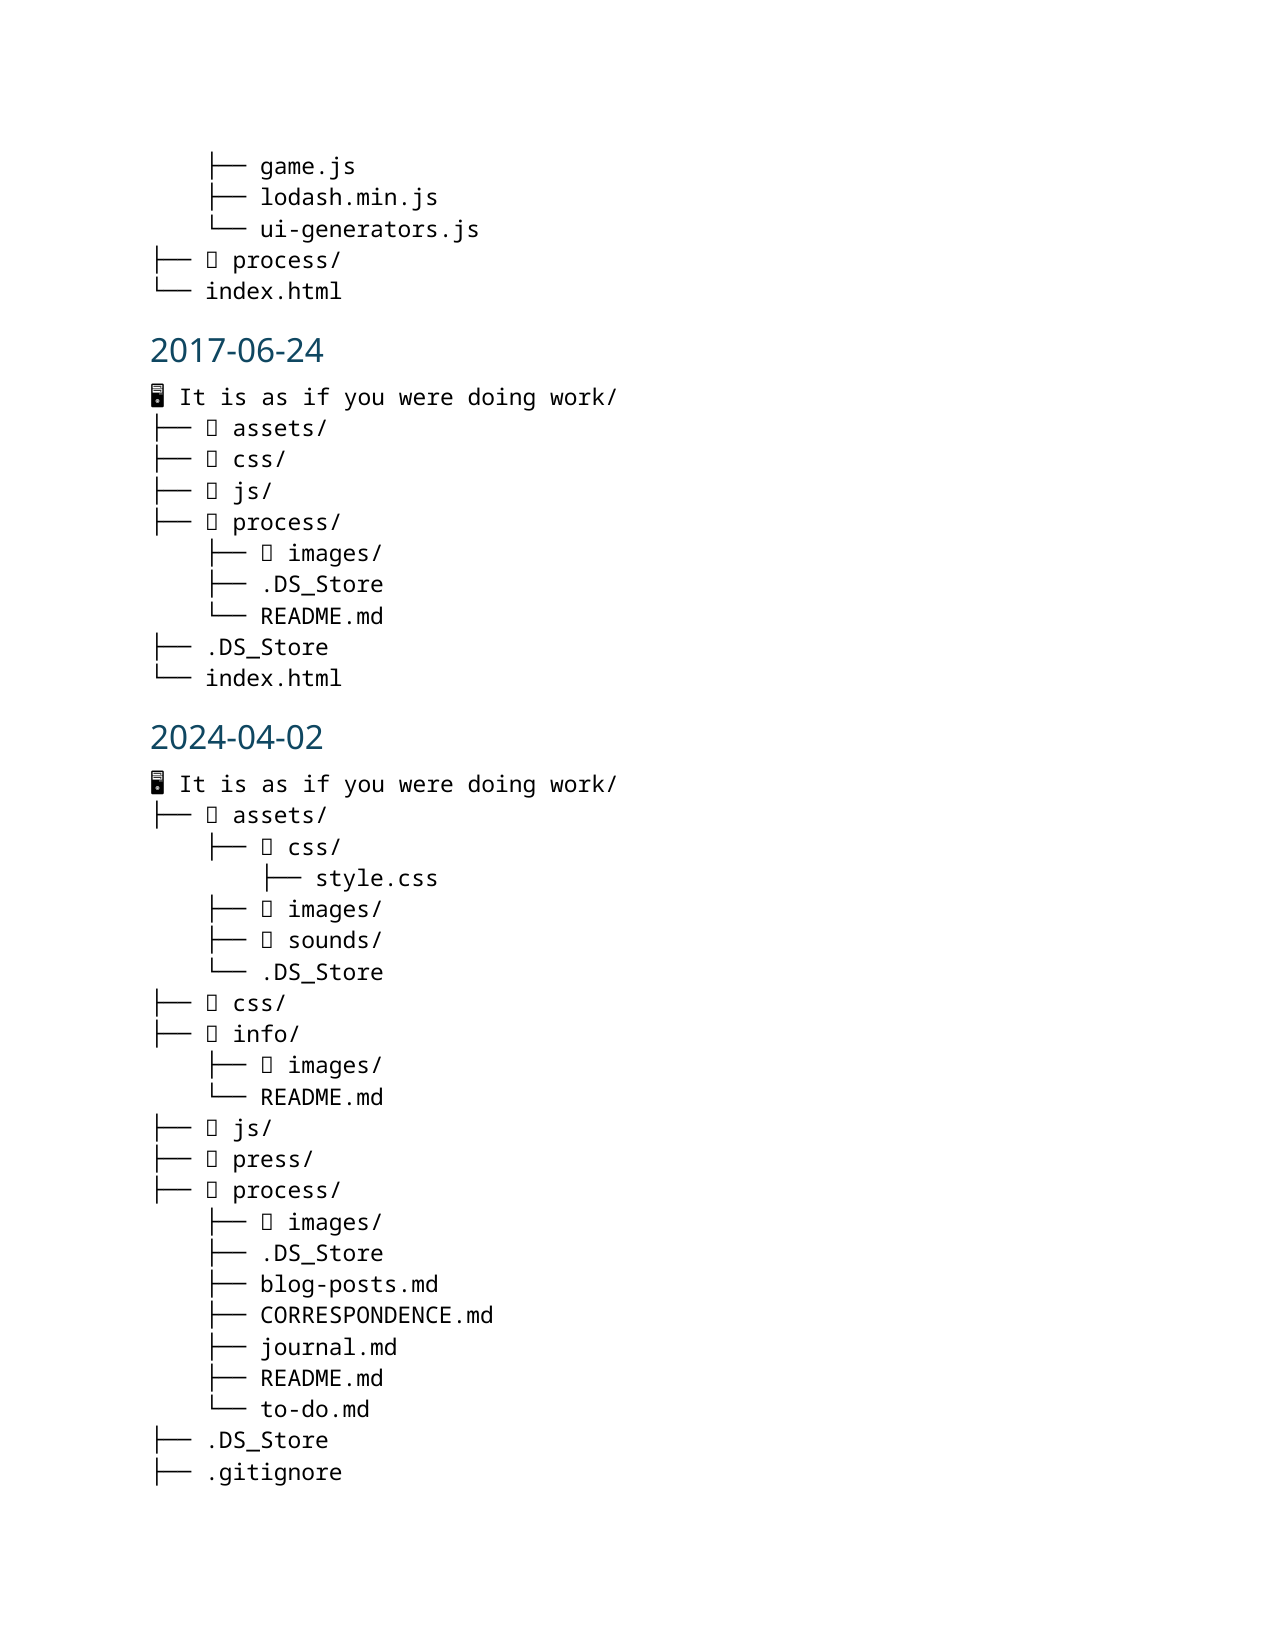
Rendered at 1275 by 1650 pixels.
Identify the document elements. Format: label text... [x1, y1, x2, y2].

subtitle 2017-06-24 [150, 327, 1125, 372]
text 🖥️ It is as if you were doing work/ ├── 📁 assets/ ├── 📁 css/ ├── 📁 js/ ├── 📁 process/ ├── 📁 images/ ├── .DS_Store └── README.md ├── .DS_Store └── index.html [150, 381, 1125, 693]
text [150, 150, 1125, 306]
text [150, 768, 1125, 1487]
subtitle 2024-04-02 [150, 714, 1125, 759]
